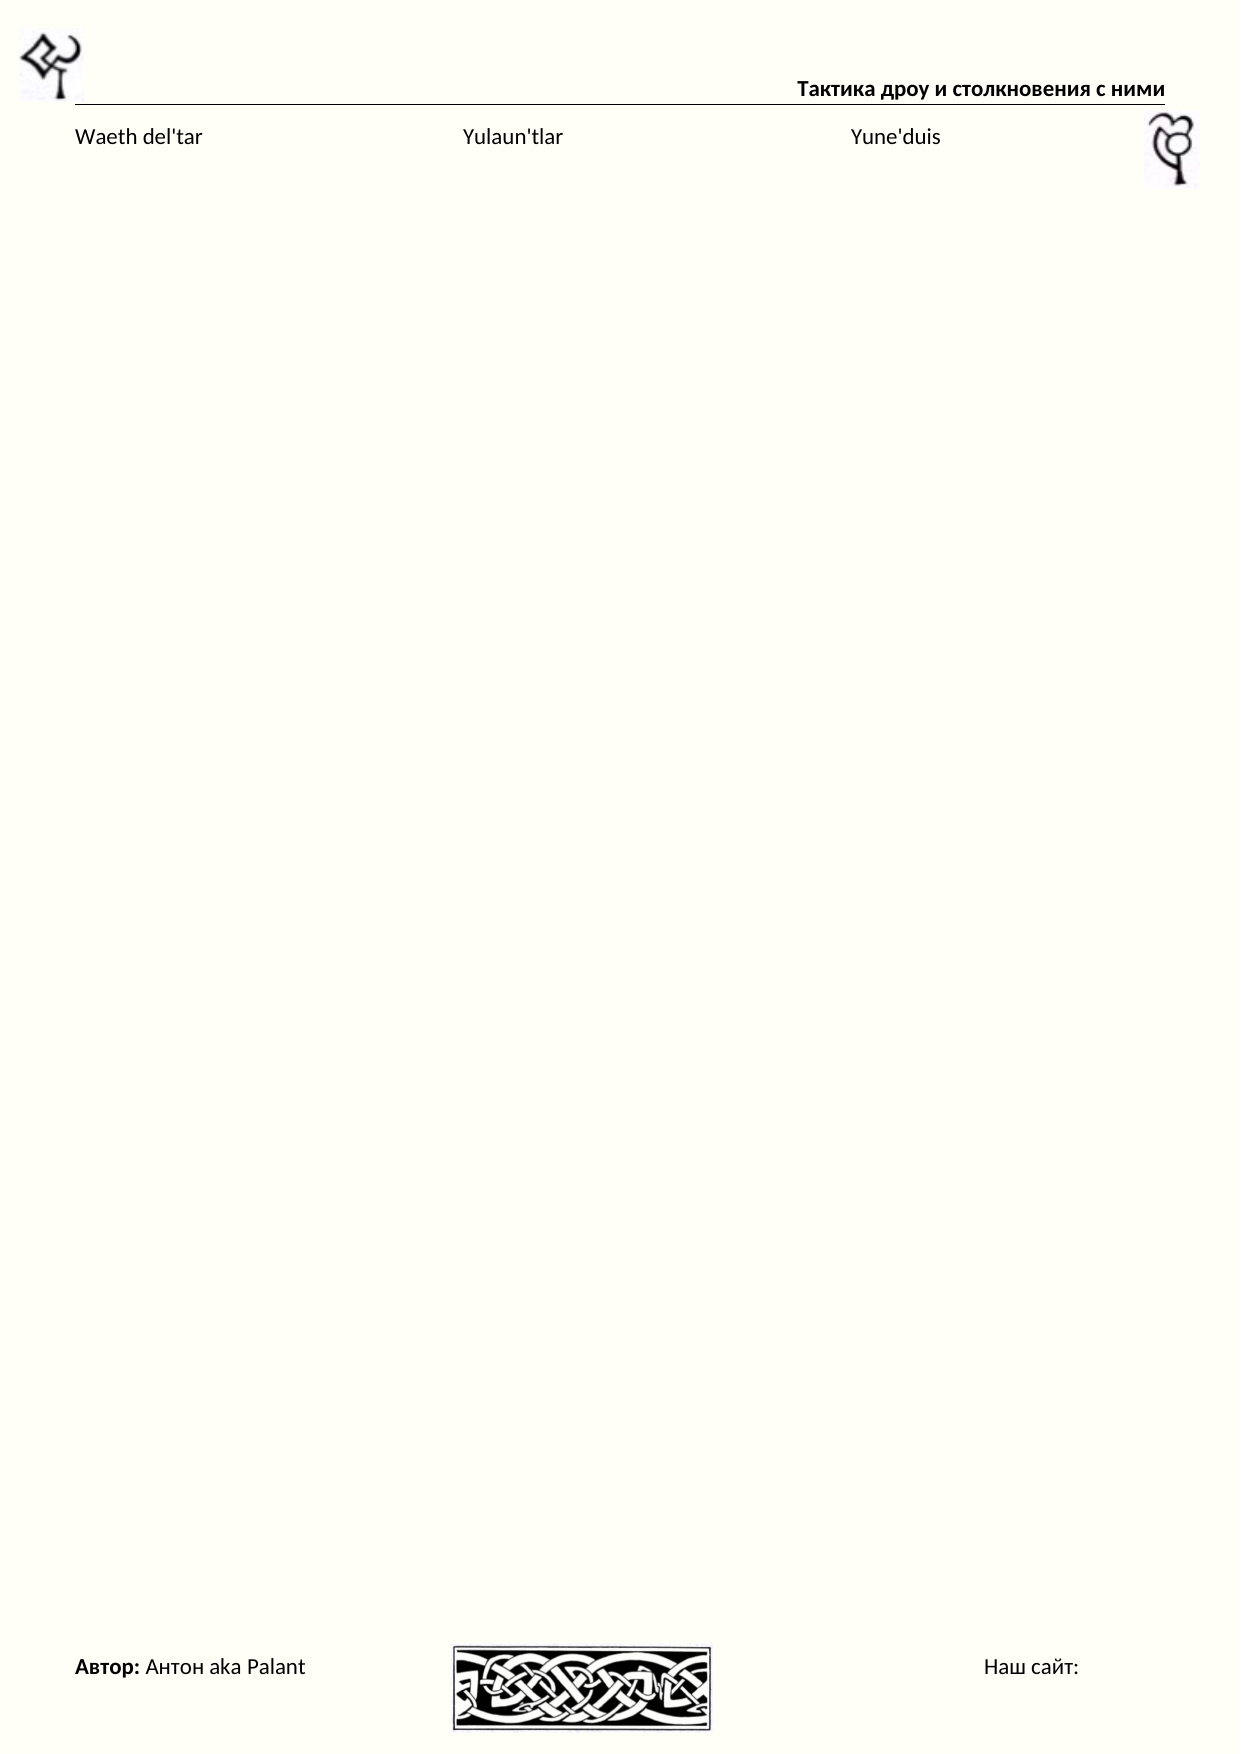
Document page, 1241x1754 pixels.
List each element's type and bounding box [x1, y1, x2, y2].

picture [451, 1644, 712, 1732]
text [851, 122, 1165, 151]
picture [1143, 110, 1200, 189]
picture [18, 28, 85, 102]
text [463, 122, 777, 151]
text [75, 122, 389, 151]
